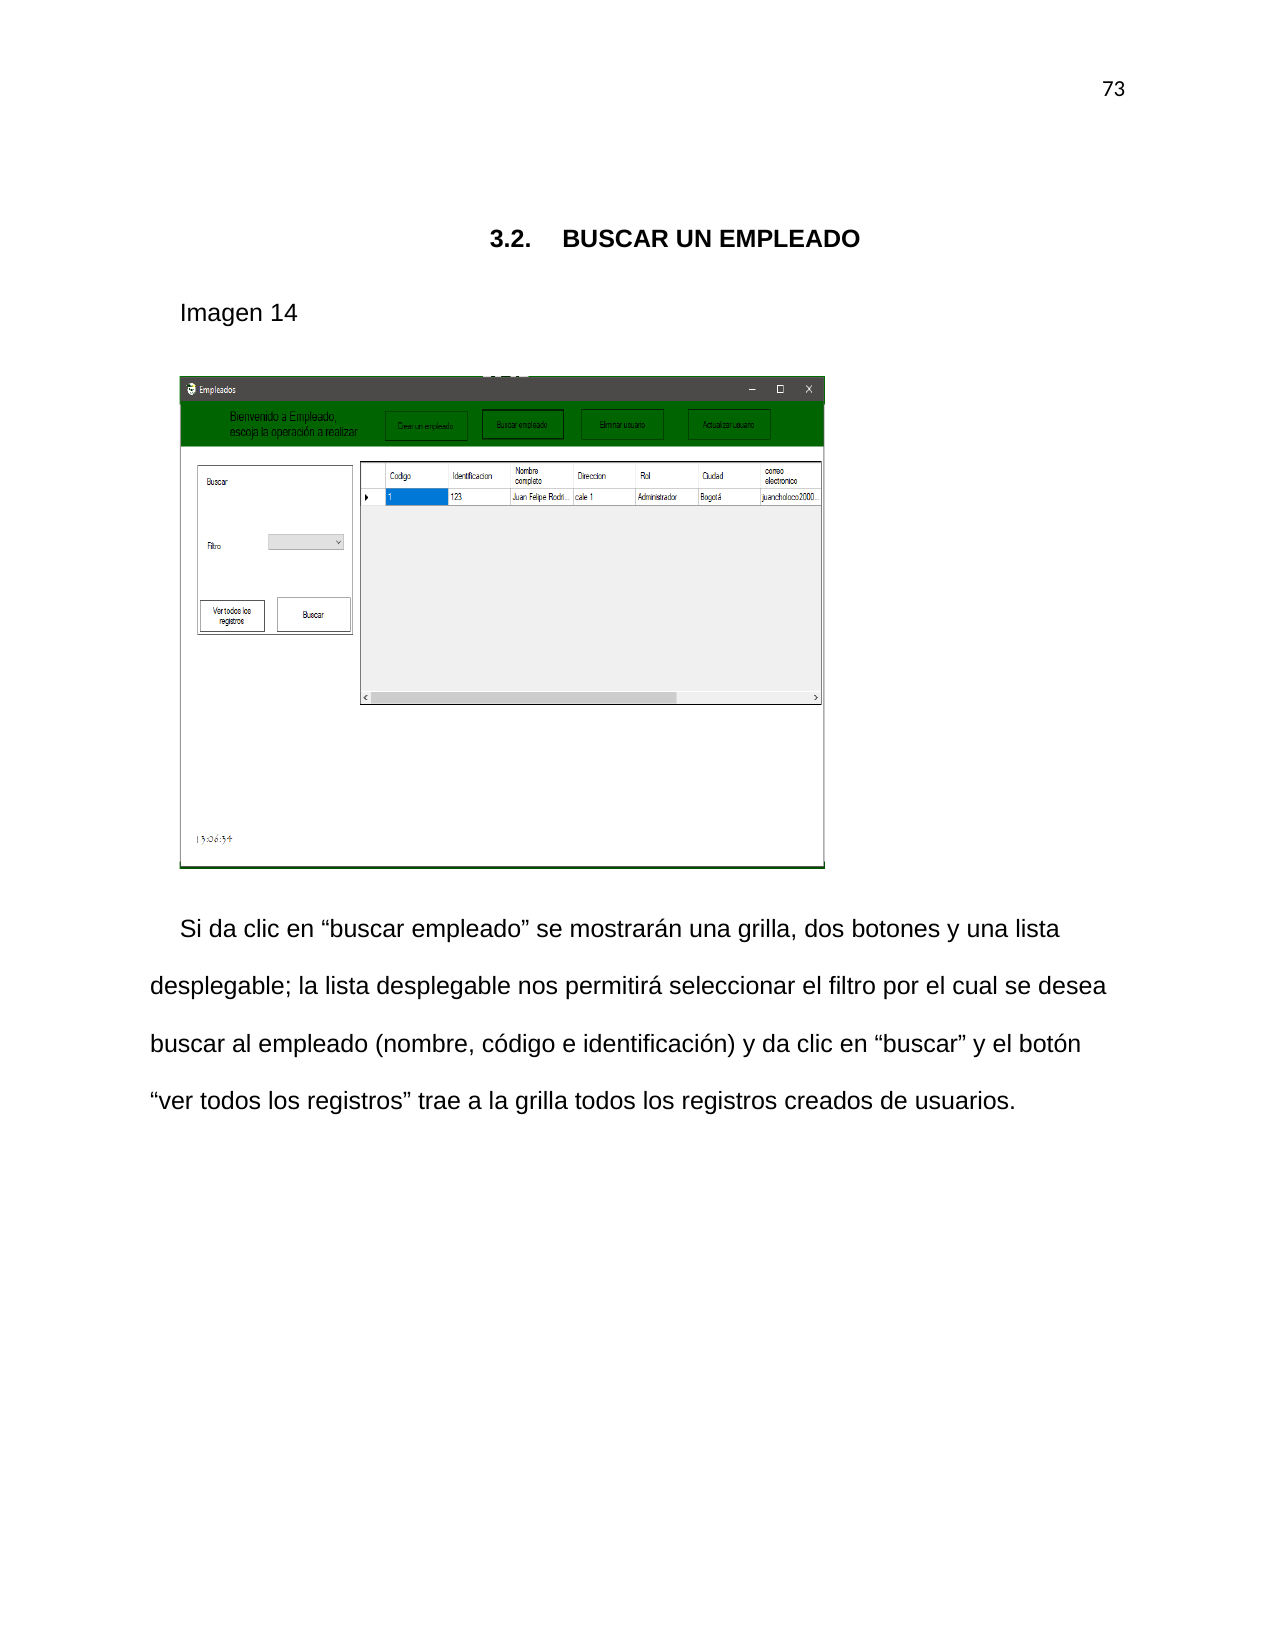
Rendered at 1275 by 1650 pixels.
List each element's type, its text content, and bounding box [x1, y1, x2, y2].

list BUSCAR UN EMPLEADO [225, 224, 1125, 253]
text Si da clic en “buscar empleado” se mostrarán una grilla, dos botones y una lista desplegable; la lista desplegable nos permitirá seleccionar el filtro por el cual se desea buscar al empleado (nombre, código e identificación) y da clic en “buscar” y el botón “ver todos los registros” trae a la grilla todos los registros creados de usuarios. [150, 913, 1125, 1115]
picture [179, 376, 825, 869]
text Imagen 14 [150, 298, 1125, 327]
